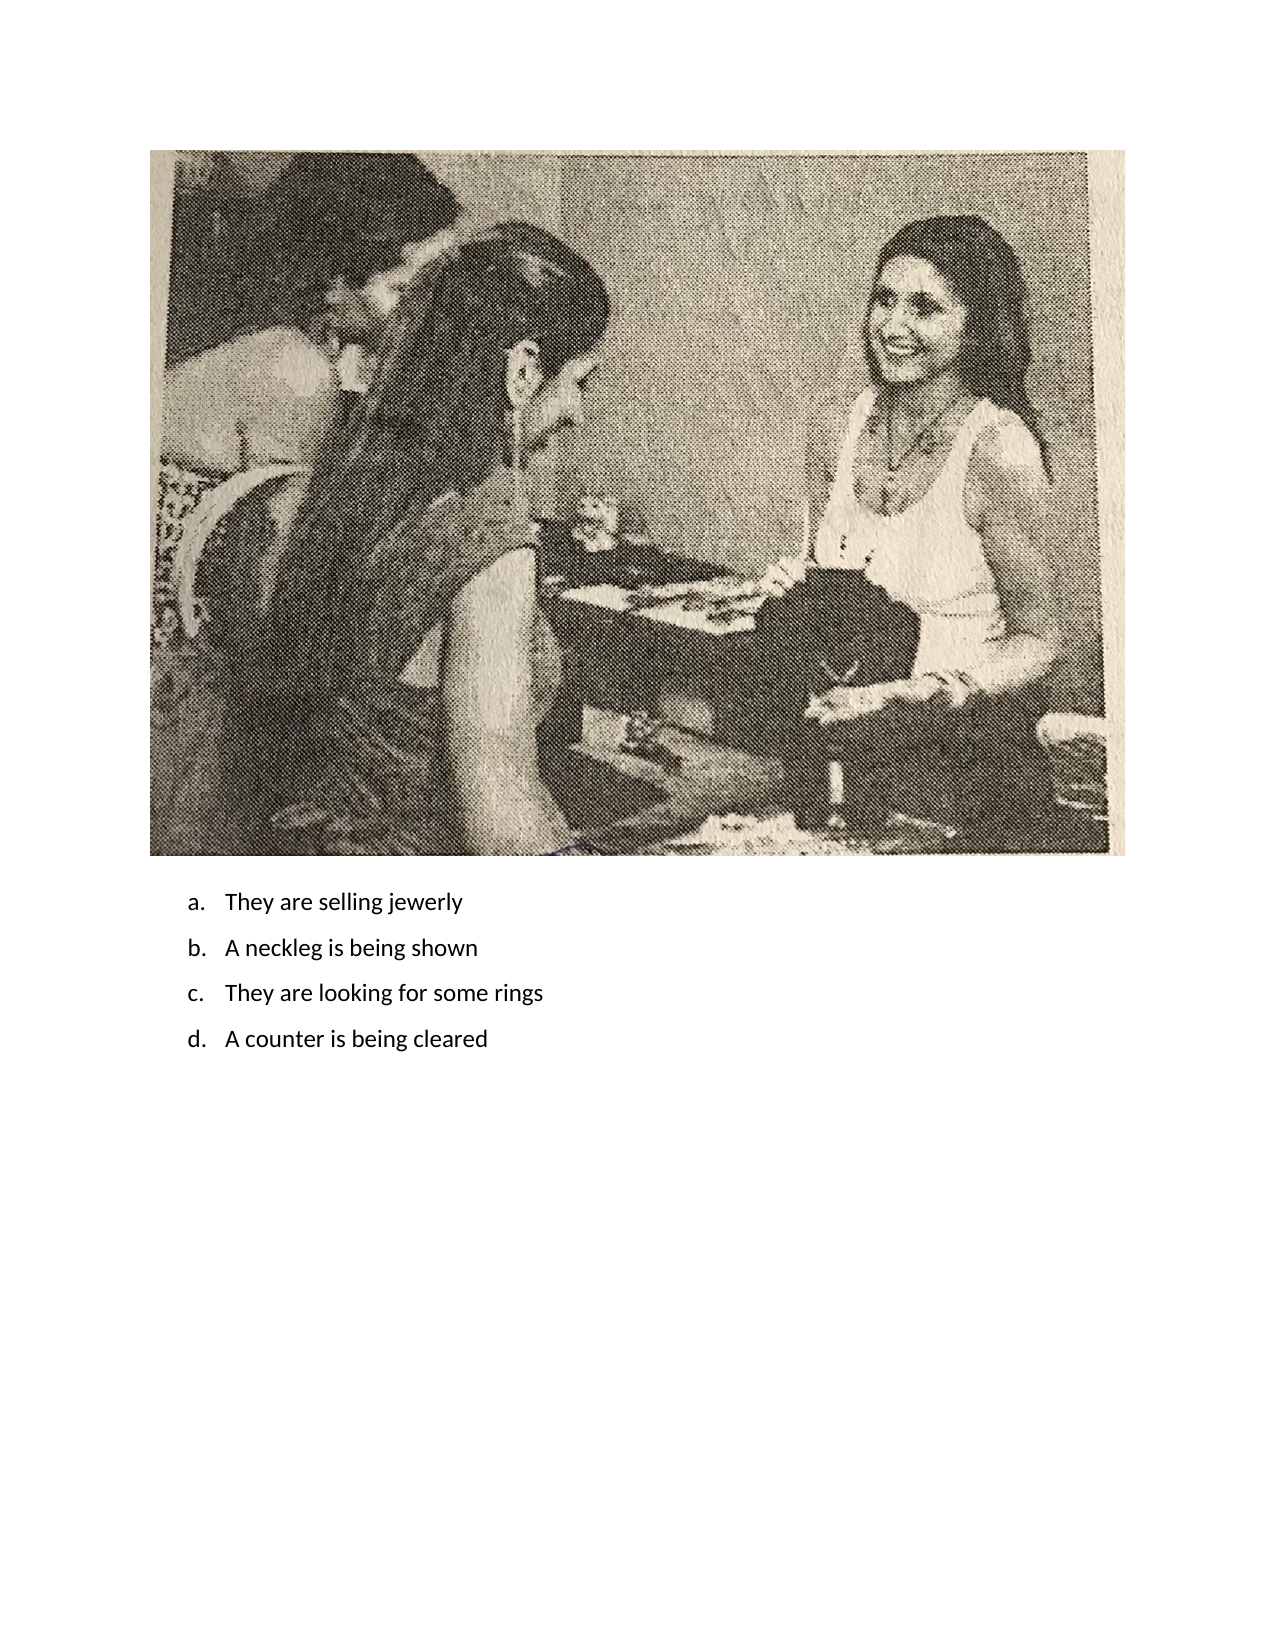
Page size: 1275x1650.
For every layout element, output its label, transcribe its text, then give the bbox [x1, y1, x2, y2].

picture [150, 150, 1125, 856]
list They are selling jewerly [187, 886, 1125, 916]
list A neckleg is being shown [187, 932, 1125, 962]
list They are looking for some rings [187, 977, 1125, 1008]
list A counter is being cleared [187, 1023, 1125, 1054]
